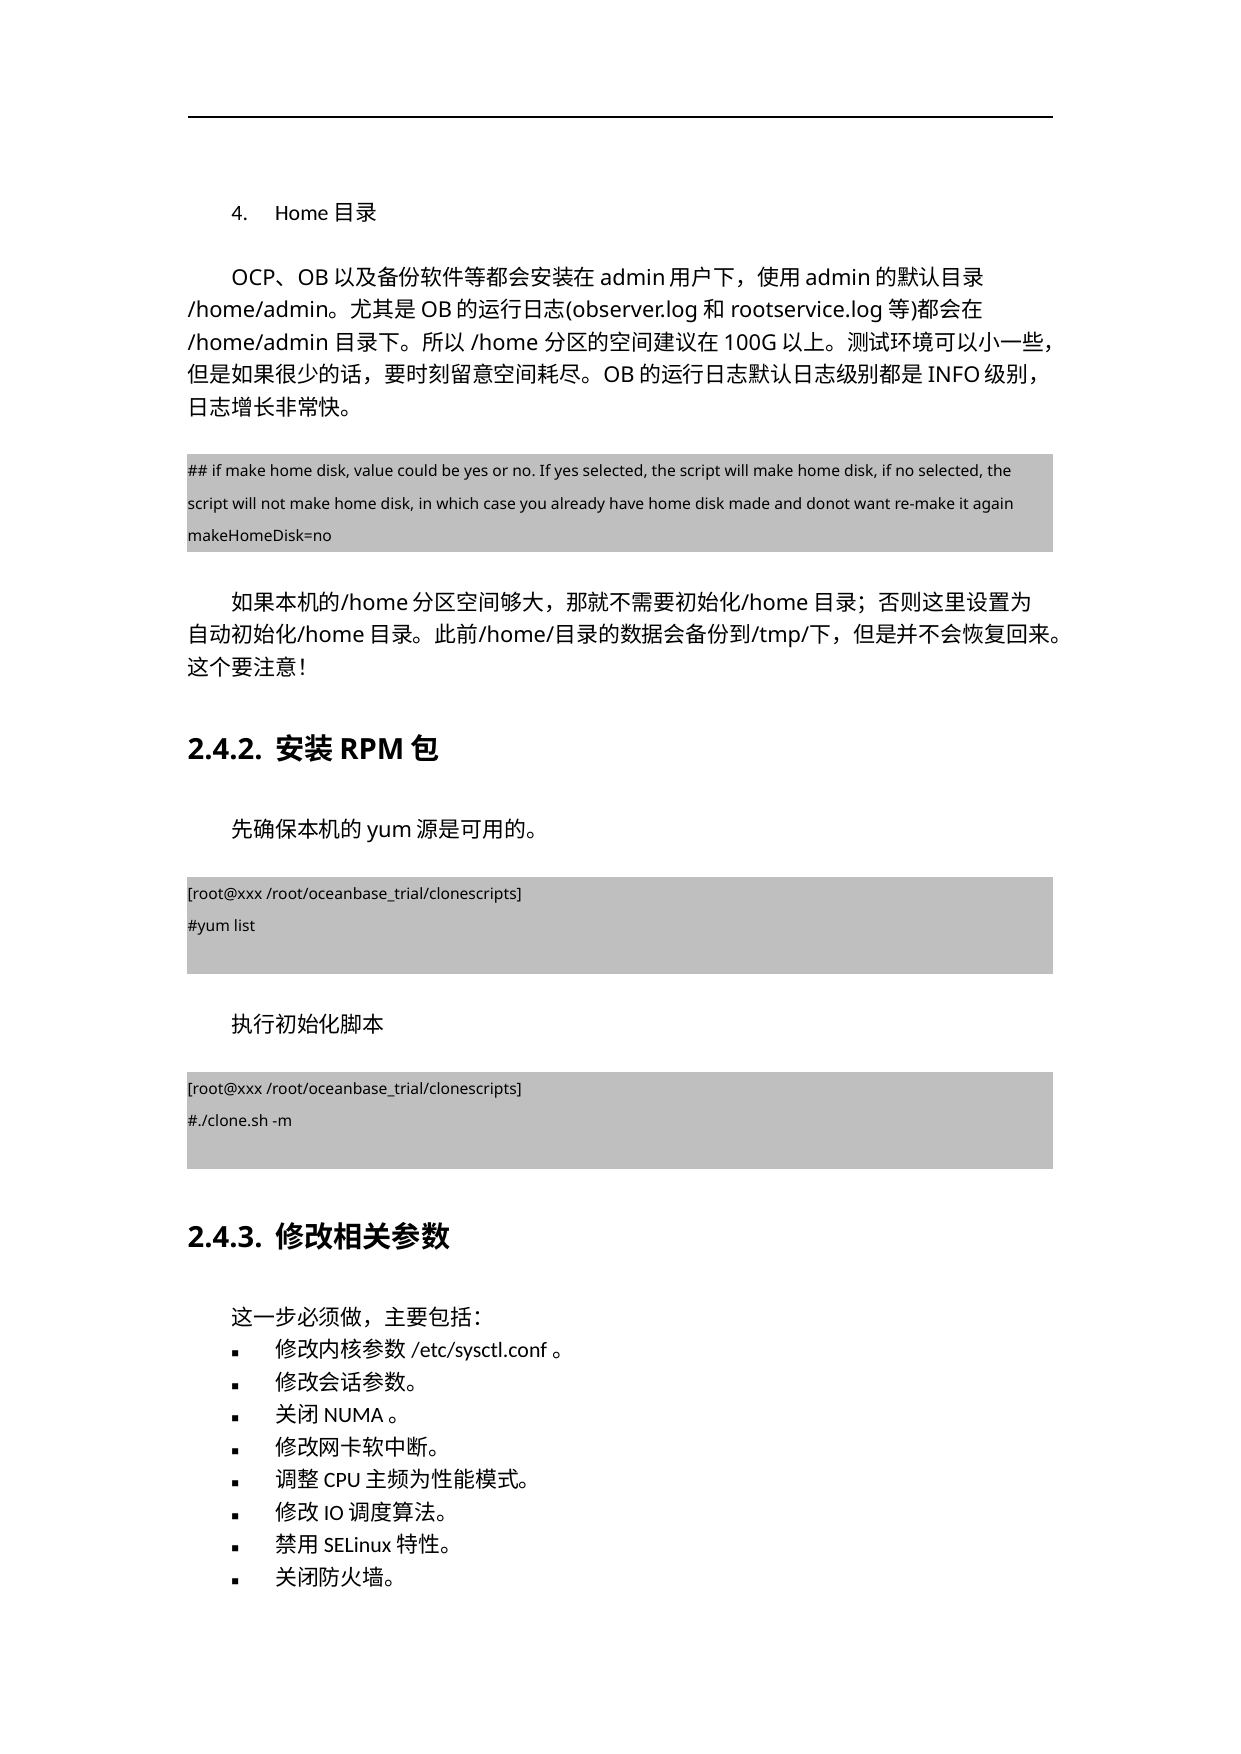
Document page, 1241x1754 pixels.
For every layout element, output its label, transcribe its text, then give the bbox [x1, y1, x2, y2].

text #yum list [187, 909, 1053, 942]
text ## if make home disk, value could be yes or no. If yes selected, the script will make home disk, if no selected, the script will not make home disk, in which case you already have home disk made and donot want re-make it again [187, 454, 1053, 519]
text 如果本机的/home分区空间够大，那就不需要初始化/home目录；否则这里设置为自动初始化/home目录。此前/home/目录的数据会备份到/tmp/下，但是并不会恢复回来。这个要注意！ [187, 584, 1053, 682]
subtitle 修改相关参数 [187, 1202, 1053, 1267]
text #./clone.sh -m [187, 1104, 1053, 1137]
text 执行初始化脚本 [187, 1007, 1053, 1039]
text makeHomeDisk=no [187, 519, 1053, 552]
list 修改 IO 调度算法。 [231, 1494, 1053, 1527]
list 修改网卡软中断。 [231, 1429, 1053, 1462]
subtitle 安装RPM包 [187, 714, 1053, 779]
text [root@xxx /root/oceanbase_trial/clonescripts] [187, 1072, 1053, 1104]
list 调整 CPU 主频为性能模式。 [231, 1462, 1053, 1494]
list 修改内核参数 /etc/sysctl.conf 。 [231, 1332, 1053, 1364]
text OCP、OB以及备份软件等都会安装在admin用户下，使用admin的默认目录 /home/admin。尤其是OB的运行日志(observer.log 和 rootservice.log 等)都会在 /home/admin 目录下。所以 /home 分区的空间建议在100G以上。测试环境可以小一些，但是如果很少的话，要时刻留意空间耗尽。OB的运行日志默认日志级别都是INFO级别，日志增长非常快。 [187, 259, 1053, 422]
list 关闭防火墙。 [231, 1559, 1053, 1592]
list Home目录 [231, 194, 1053, 227]
text 这一步必须做，主要包括： [187, 1299, 1053, 1332]
list 禁用 SELinux 特性。 [231, 1527, 1053, 1559]
text [root@xxx /root/oceanbase_trial/clonescripts] [187, 877, 1053, 909]
list 关闭 NUMA 。 [231, 1397, 1053, 1429]
list 修改会话参数。 [231, 1364, 1053, 1397]
text 先确保本机的yum源是可用的。 [187, 812, 1053, 844]
